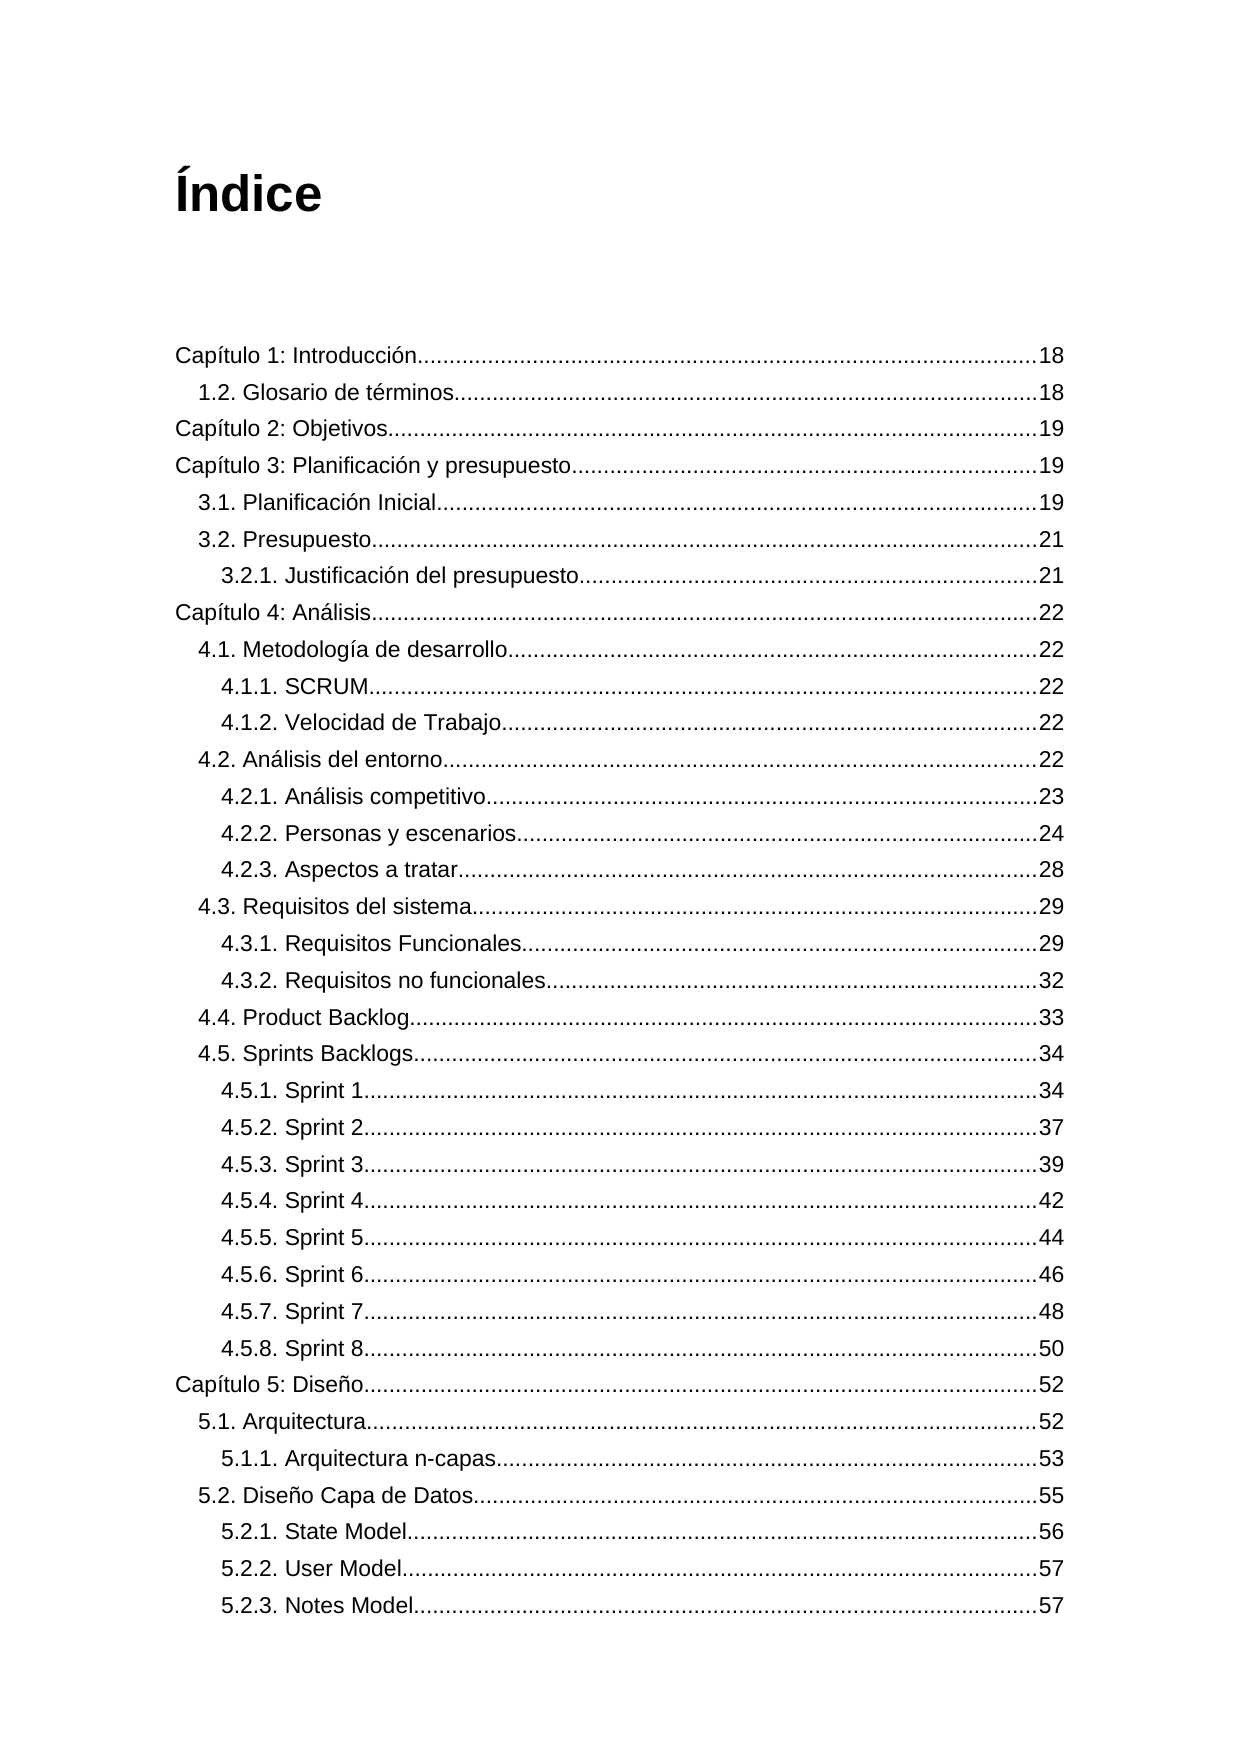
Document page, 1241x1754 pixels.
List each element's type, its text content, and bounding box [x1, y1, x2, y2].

subtitle Índice [175, 164, 1065, 222]
